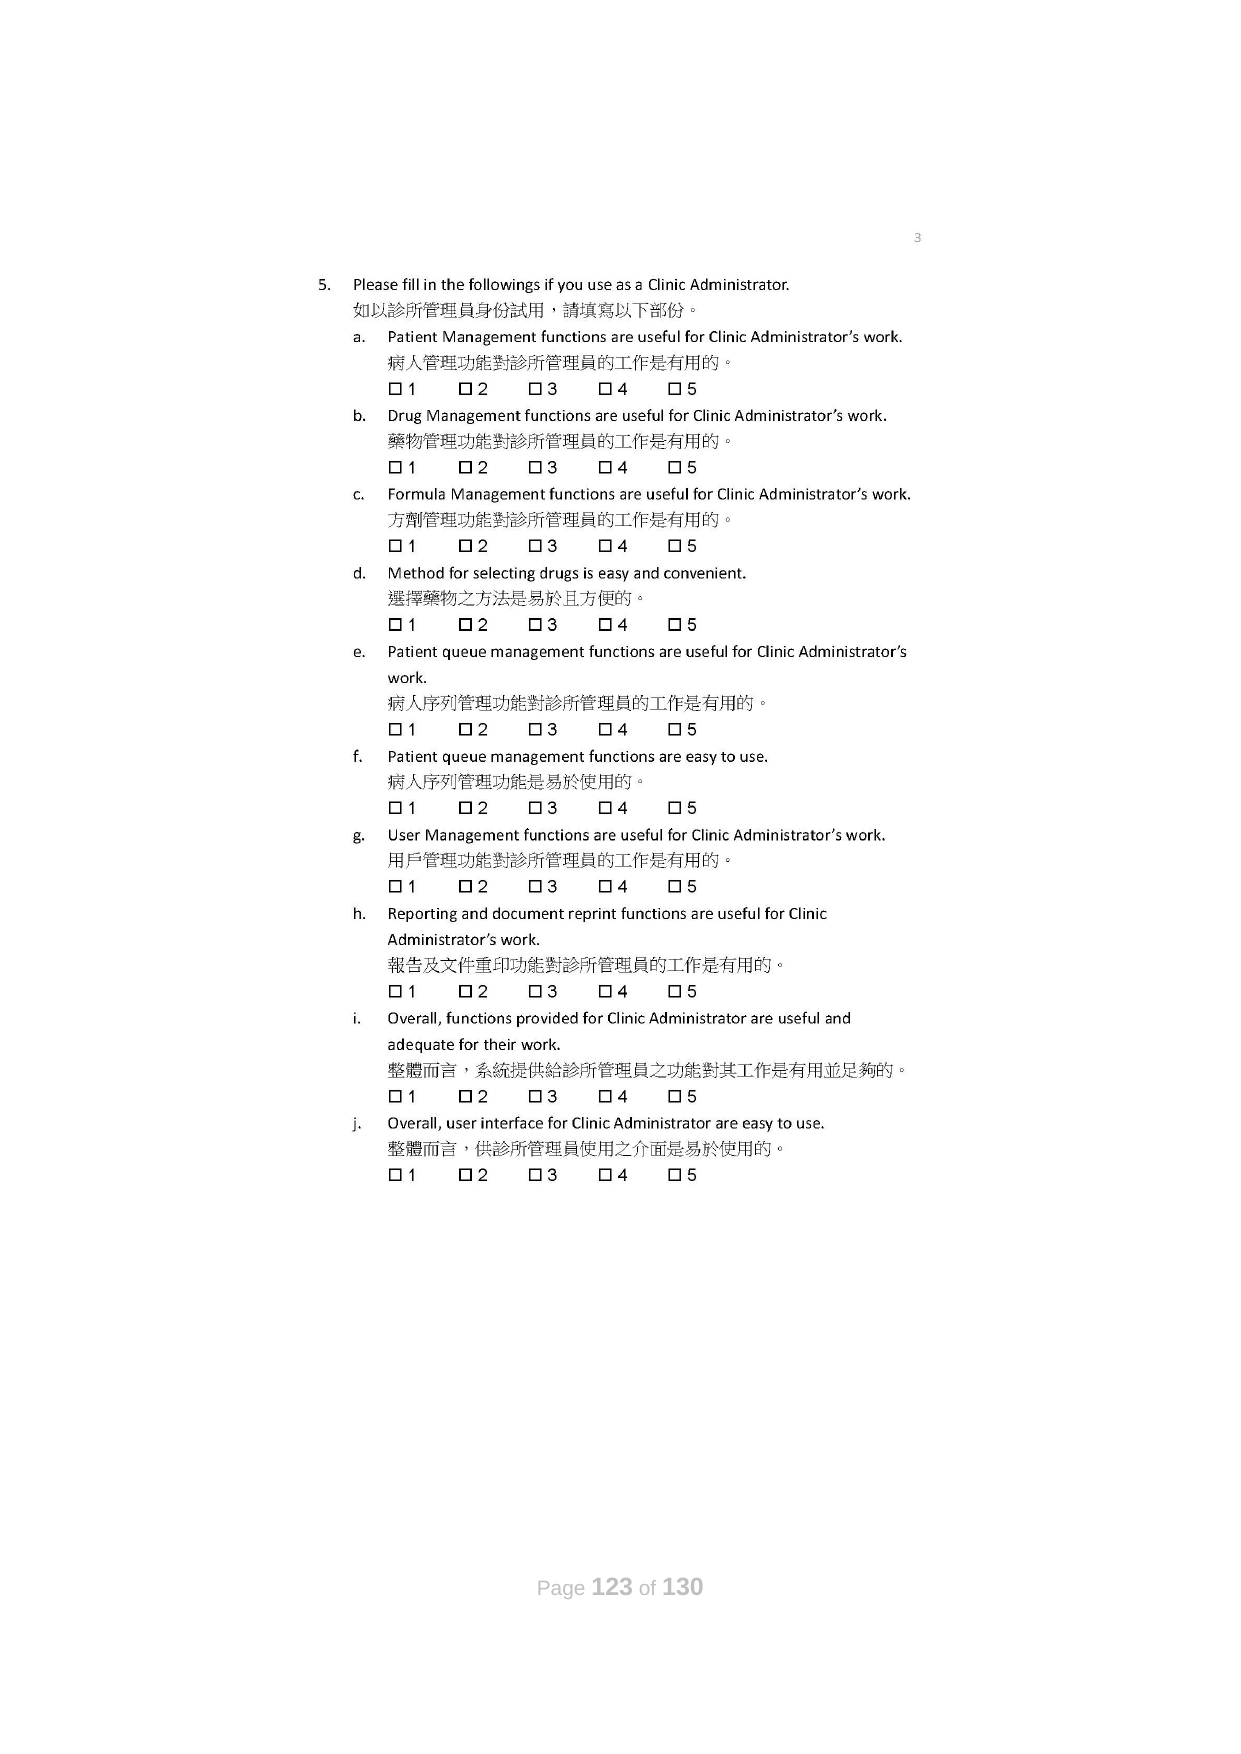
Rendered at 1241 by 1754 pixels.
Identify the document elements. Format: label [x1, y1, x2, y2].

picture [187, 167, 1052, 1391]
